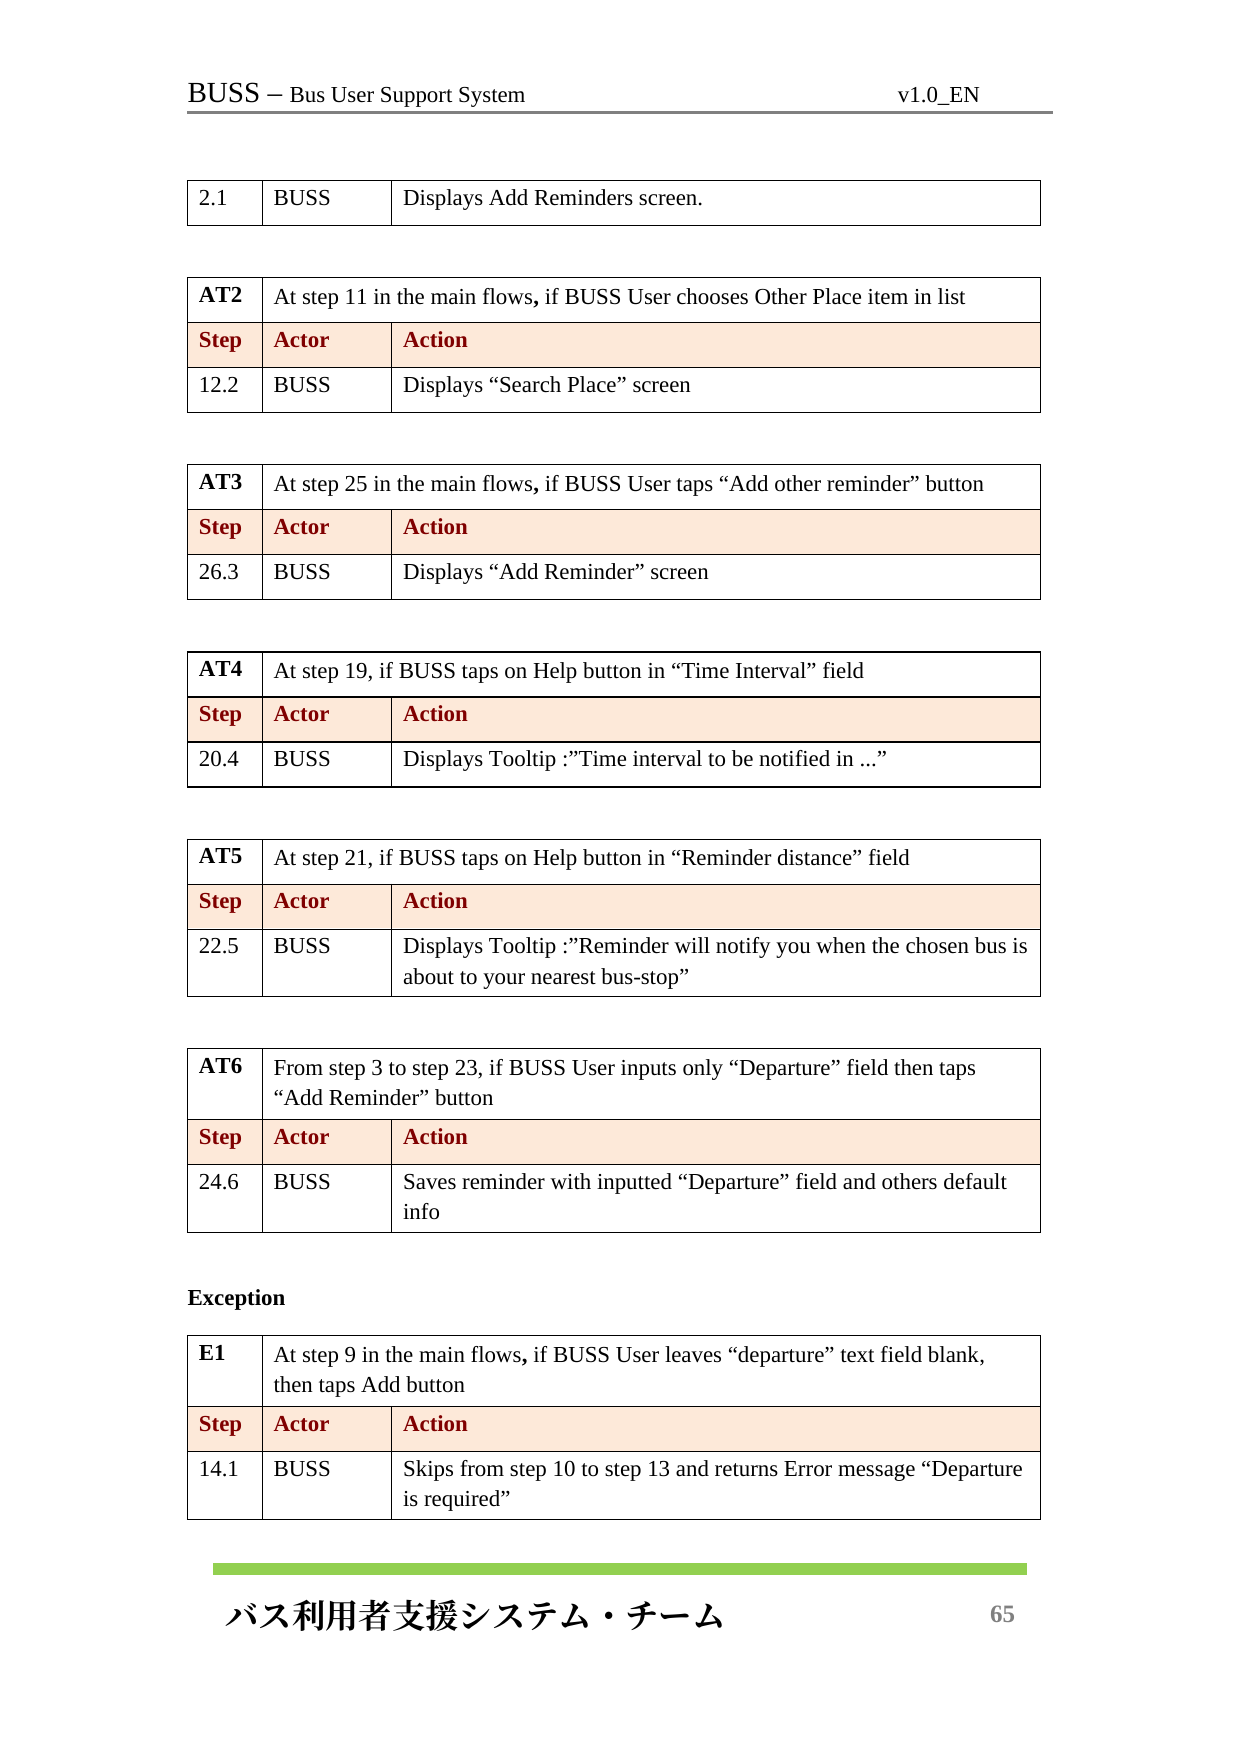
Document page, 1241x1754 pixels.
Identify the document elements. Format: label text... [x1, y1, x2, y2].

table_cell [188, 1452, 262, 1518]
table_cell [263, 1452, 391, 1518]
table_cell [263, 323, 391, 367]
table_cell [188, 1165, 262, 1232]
text Exception [187, 1284, 1053, 1310]
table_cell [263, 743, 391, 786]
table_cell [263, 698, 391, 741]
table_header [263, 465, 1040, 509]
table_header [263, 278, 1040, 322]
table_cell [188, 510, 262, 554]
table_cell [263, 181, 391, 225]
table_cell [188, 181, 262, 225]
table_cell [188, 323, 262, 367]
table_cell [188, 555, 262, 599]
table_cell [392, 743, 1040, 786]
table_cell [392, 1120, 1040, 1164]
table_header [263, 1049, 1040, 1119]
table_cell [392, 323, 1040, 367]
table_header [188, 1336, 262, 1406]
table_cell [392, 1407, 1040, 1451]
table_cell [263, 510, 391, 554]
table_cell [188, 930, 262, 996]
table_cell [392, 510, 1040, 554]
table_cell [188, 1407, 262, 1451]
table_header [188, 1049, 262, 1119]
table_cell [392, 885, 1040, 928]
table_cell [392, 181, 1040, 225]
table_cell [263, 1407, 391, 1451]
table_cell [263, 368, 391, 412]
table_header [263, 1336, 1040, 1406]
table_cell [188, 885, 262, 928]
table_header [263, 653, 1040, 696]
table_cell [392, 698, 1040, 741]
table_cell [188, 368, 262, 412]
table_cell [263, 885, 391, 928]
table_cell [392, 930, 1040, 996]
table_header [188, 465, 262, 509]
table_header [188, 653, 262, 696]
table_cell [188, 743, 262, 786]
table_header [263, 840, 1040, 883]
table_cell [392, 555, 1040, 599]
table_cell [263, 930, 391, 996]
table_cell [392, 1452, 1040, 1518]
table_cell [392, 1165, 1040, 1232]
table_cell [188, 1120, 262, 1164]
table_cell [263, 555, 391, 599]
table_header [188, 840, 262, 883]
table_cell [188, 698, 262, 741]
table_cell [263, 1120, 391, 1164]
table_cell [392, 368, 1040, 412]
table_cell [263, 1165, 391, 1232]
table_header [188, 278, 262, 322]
